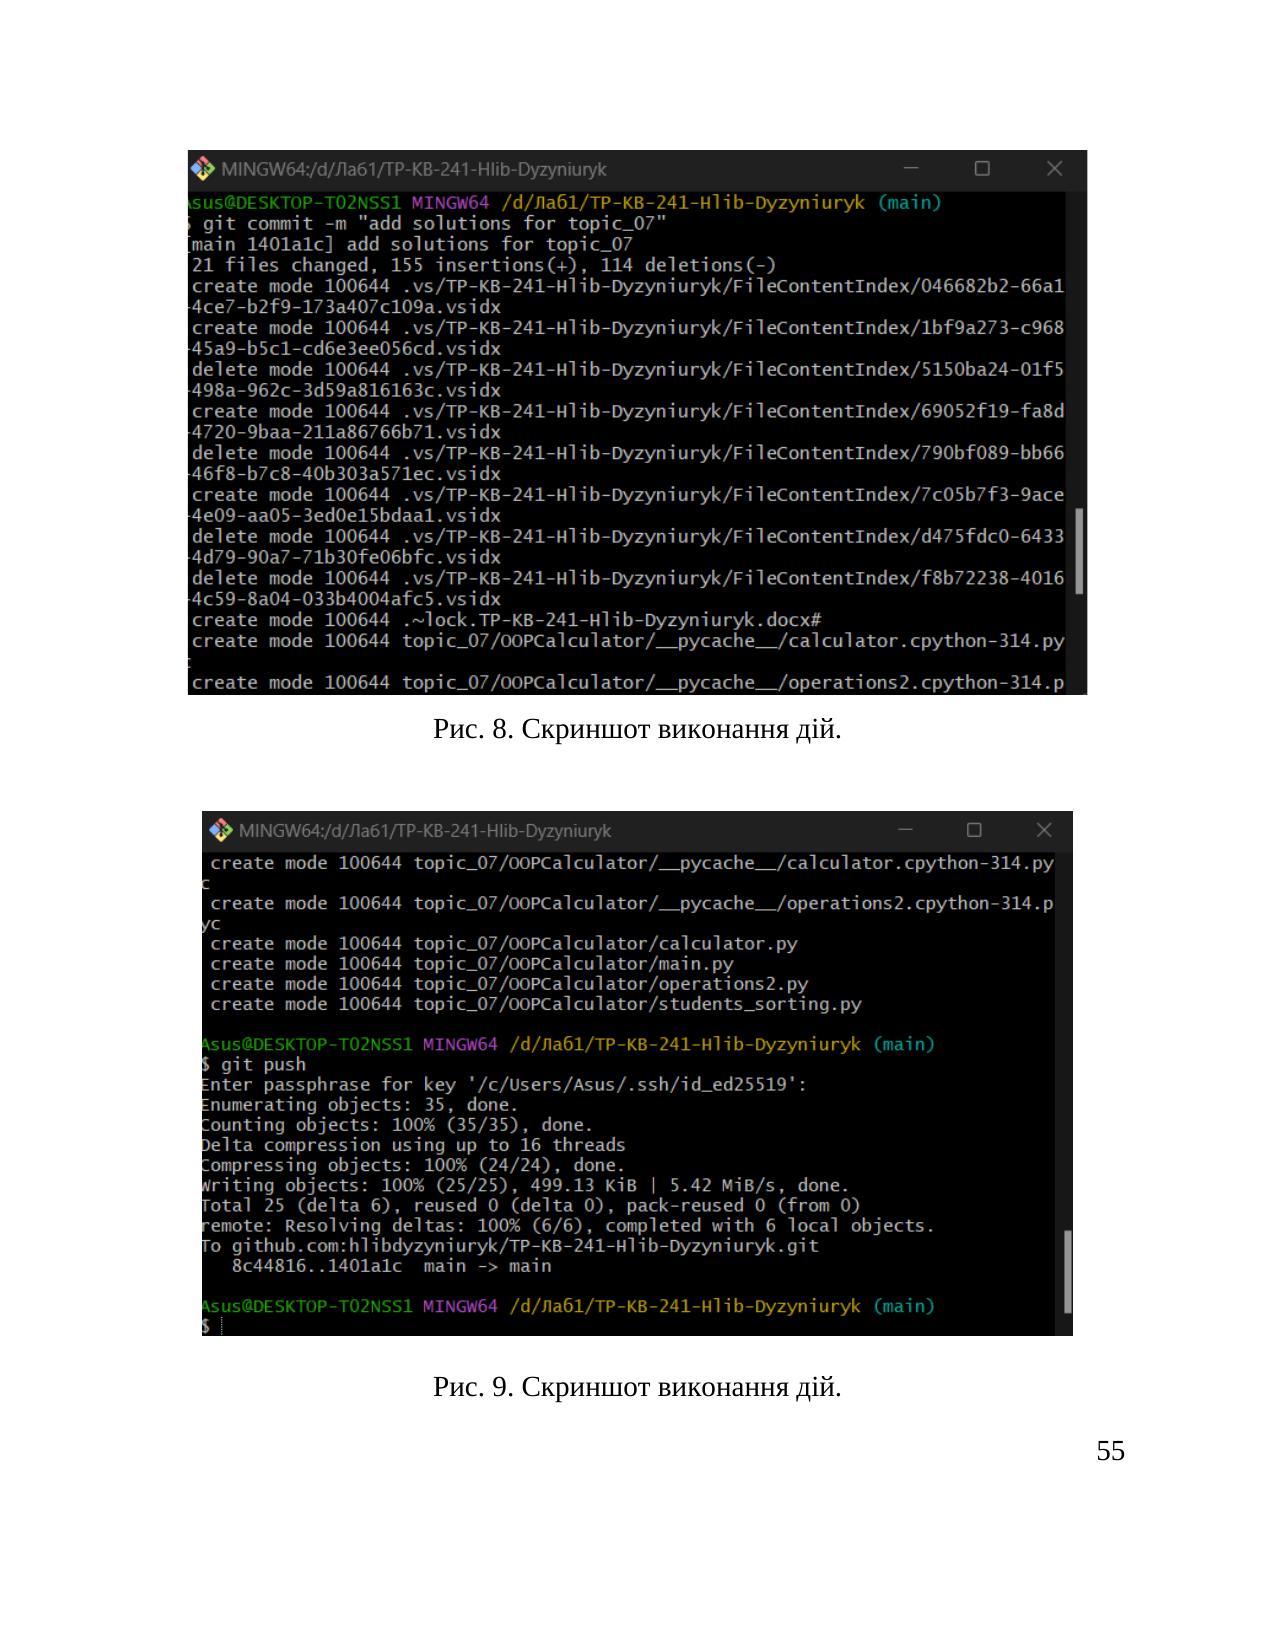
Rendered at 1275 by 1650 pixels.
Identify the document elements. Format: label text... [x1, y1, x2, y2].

picture [187, 150, 1088, 695]
picture [202, 811, 1073, 1336]
